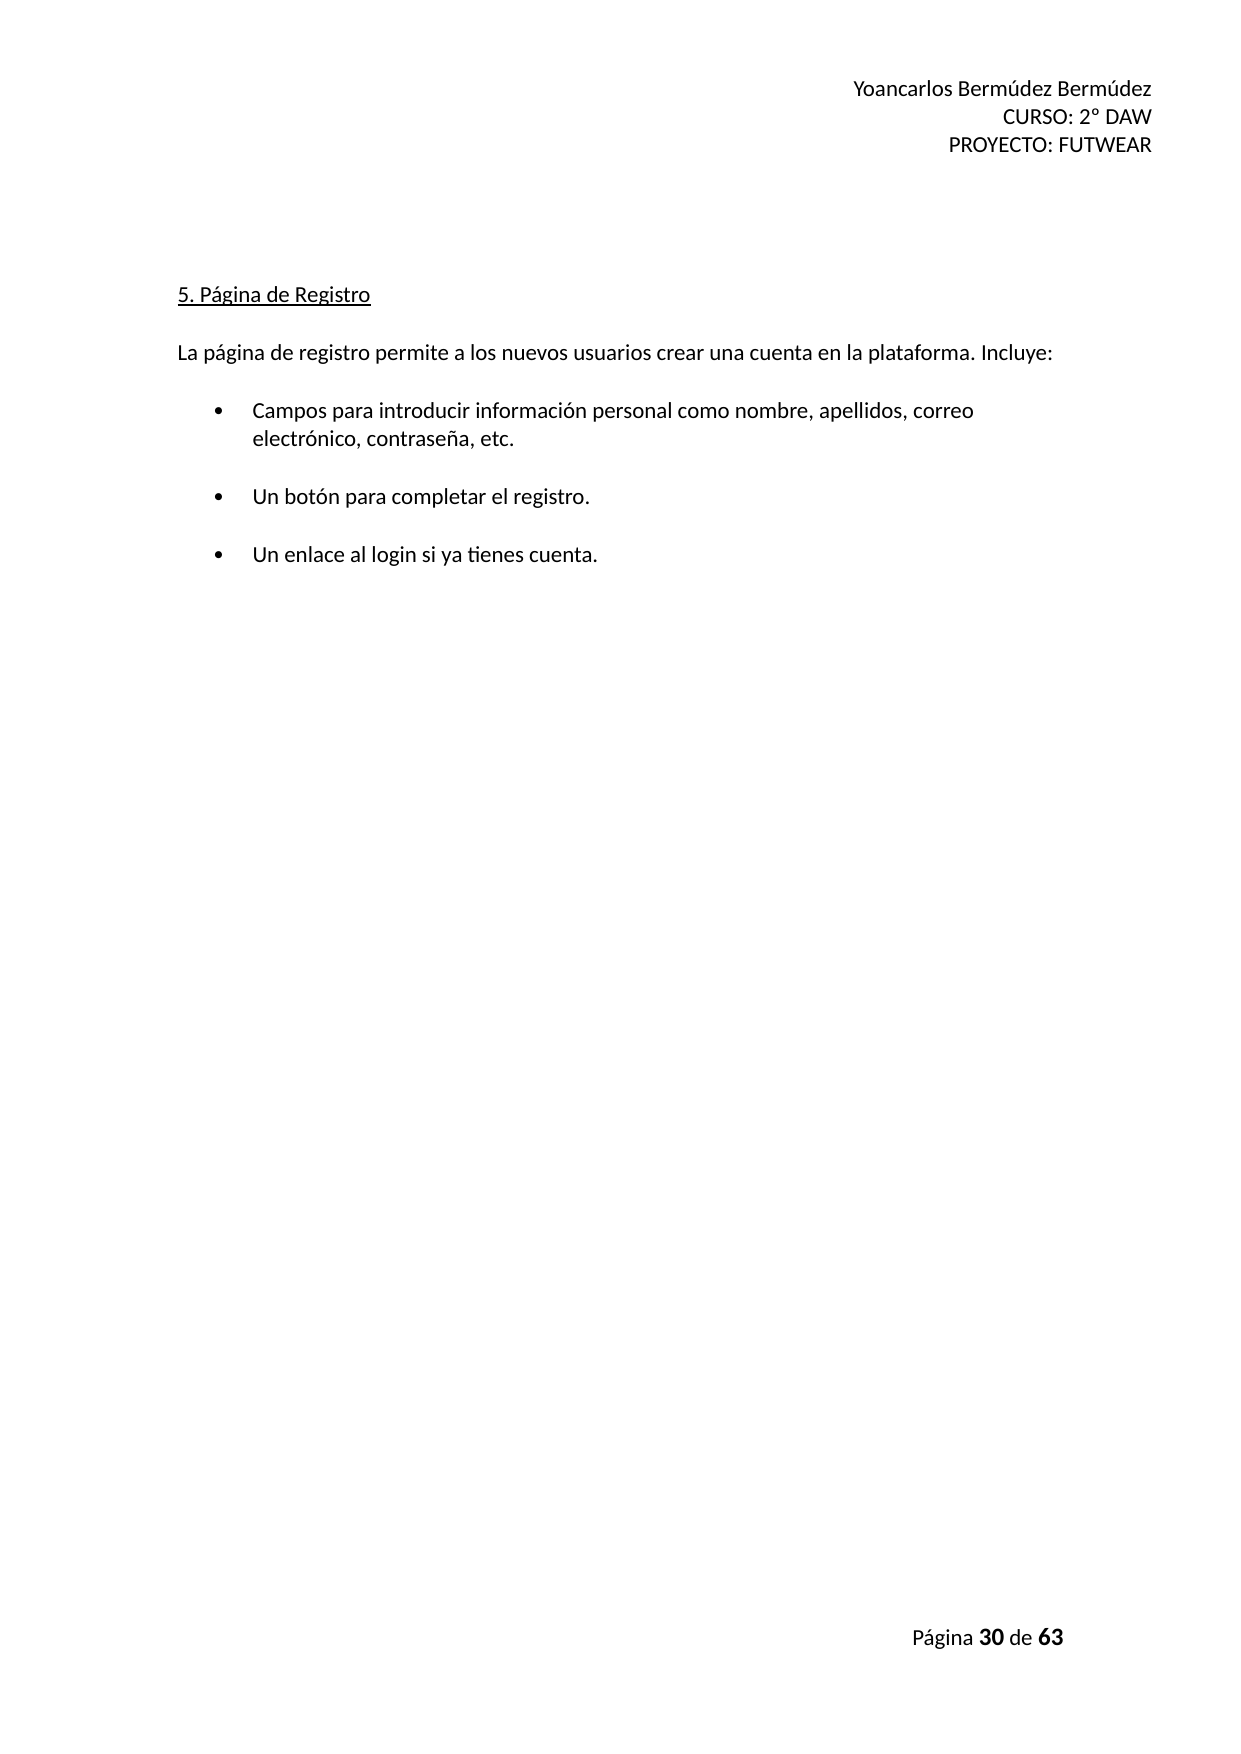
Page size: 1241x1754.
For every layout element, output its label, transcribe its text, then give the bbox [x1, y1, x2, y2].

list Campos para introducir información personal como nombre, apellidos, correo electrónico, contraseña, etc. [215, 396, 1063, 452]
text La página de registro permite a los nuevos usuarios crear una cuenta en la plataforma. Incluye: [177, 338, 1063, 366]
text 5. Página de Registro [177, 280, 1063, 308]
list Un enlace al login si ya tienes cuenta. [215, 540, 1063, 568]
list Un botón para completar el registro. [215, 482, 1063, 510]
